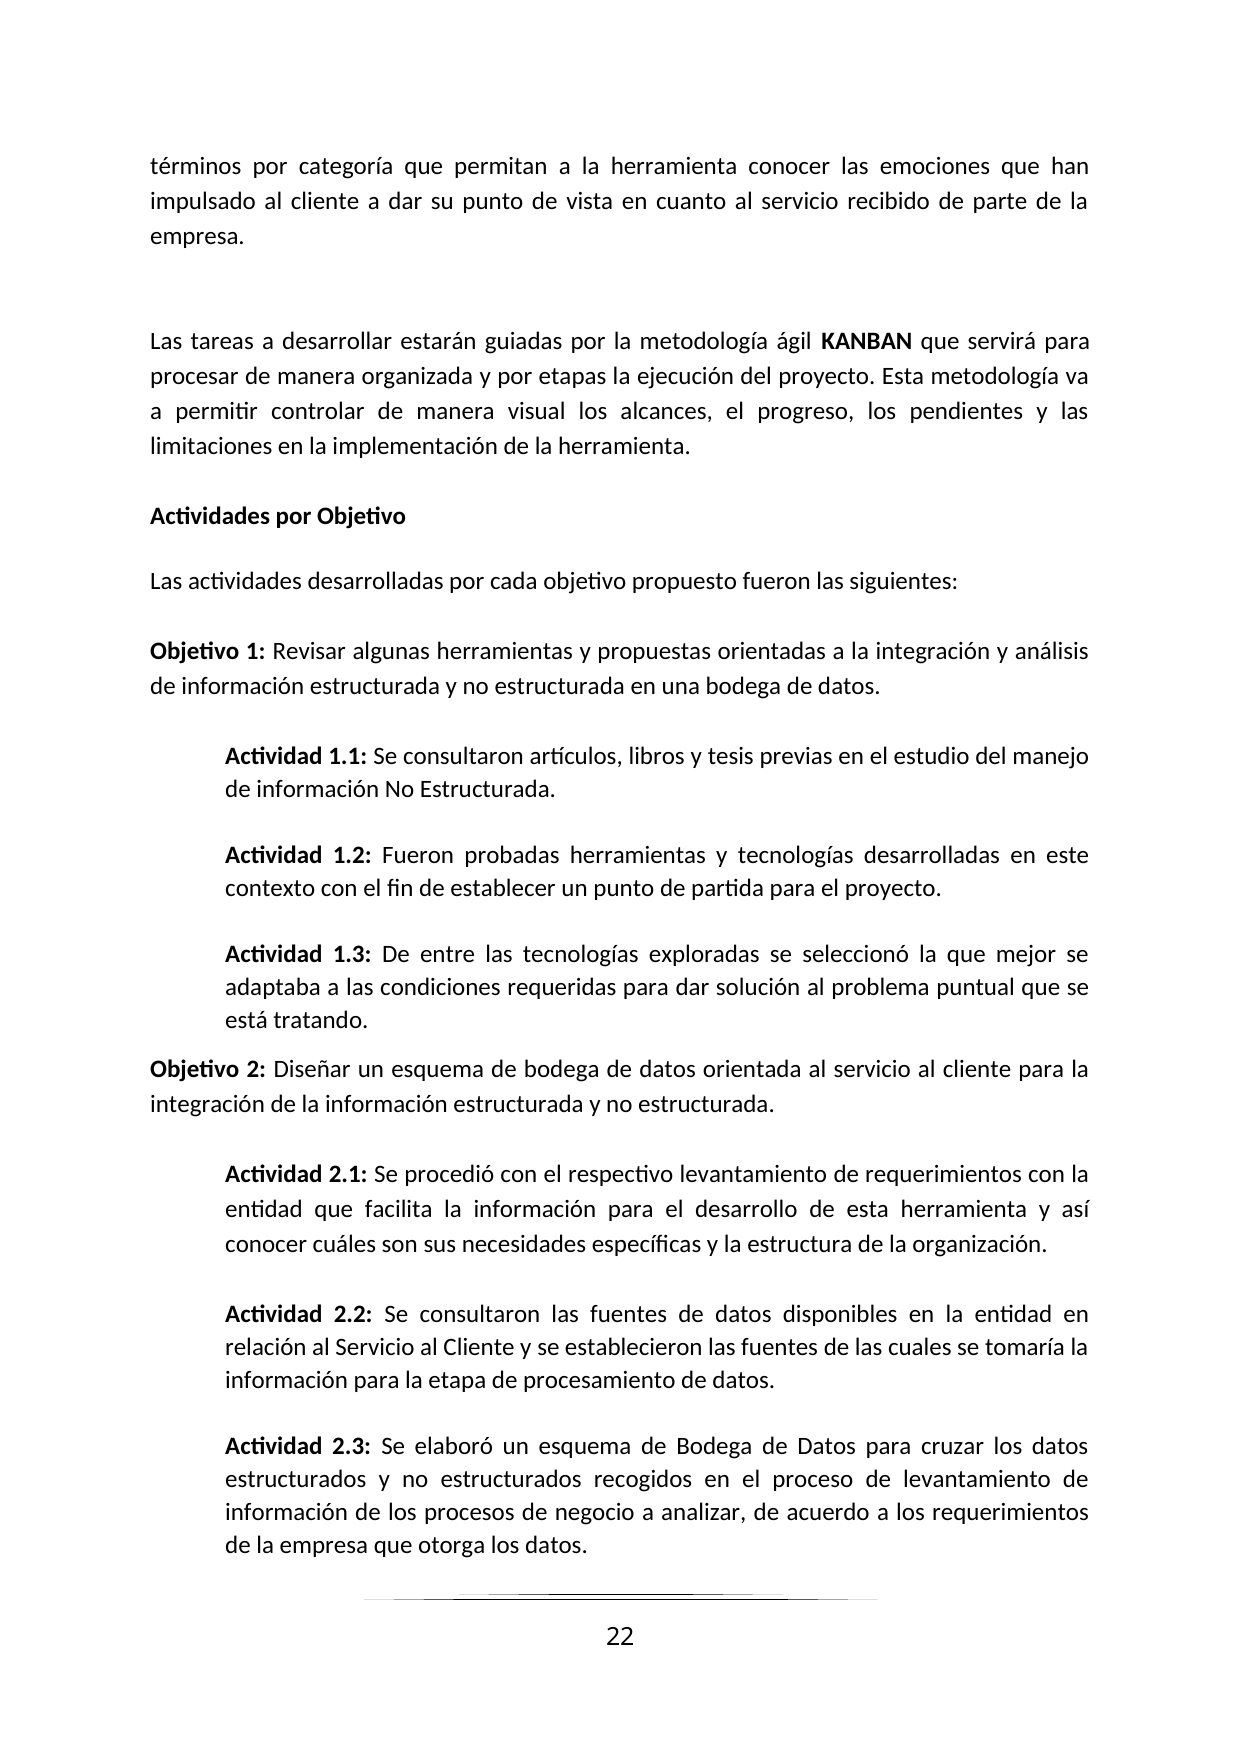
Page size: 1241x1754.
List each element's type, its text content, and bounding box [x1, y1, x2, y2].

text Actividades por Objetivo [150, 500, 1090, 531]
list Actividad 1.1: Se consultaron artículos, libros y tesis previas en el estudio del manejo de información No Estructurada. [225, 741, 1090, 804]
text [150, 150, 1090, 251]
list Actividad 2.2: Se consultaron las fuentes de datos disponibles en la entidad en relación al Servicio al Cliente y se establecieron las fuentes de las cuales se tomaría la información para la etapa de procesamiento de datos. [225, 1298, 1090, 1395]
text Objetivo 1: Revisar algunas herramientas y propuestas orientadas a la integración y análisis de información estructurada y no estructurada en una bodega de datos. [150, 636, 1090, 701]
text Las actividades desarrolladas por cada objetivo propuesto fueron las siguientes: [150, 566, 1090, 596]
text Las tareas a desarrollar estarán guiadas por la metodología ágil KANBAN que servirá para procesar de manera organizada y por etapas la ejecución del proyecto. Esta metodología va a permitir controlar de manera visual los alcances, el progreso, los pendientes y las limitaciones en la implementación de la herramienta. [150, 325, 1090, 461]
list Actividad 1.2: Fueron probadas herramientas y tecnologías desarrolladas en este contexto con el fin de establecer un punto de partida para el proyecto. [225, 839, 1090, 903]
list Actividad 2.3: Se elaboró un esquema de Bodega de Datos para cruzar los datos estructurados y no estructurados recogidos en el proceso de levantamiento de información de los procesos de negocio a analizar, de acuerdo a los requerimientos de la empresa que otorga los datos. [225, 1430, 1090, 1559]
text Actividad 2.1: Se procedió con el respectivo levantamiento de requerimientos con la entidad que facilita la información para el desarrollo de esta herramienta y así conocer cuáles son sus necesidades específicas y la estructura de la organización. [225, 1158, 1090, 1259]
list Actividad 1.3: De entre las tecnologías exploradas se seleccionó la que mejor se adaptaba a las condiciones requeridas para dar solución al problema puntual que se está tratando. [225, 938, 1090, 1034]
text Objetivo 2: Diseñar un esquema de bodega de datos orientada al servicio al cliente para la integración de la información estructurada y no estructurada. [150, 1053, 1090, 1119]
